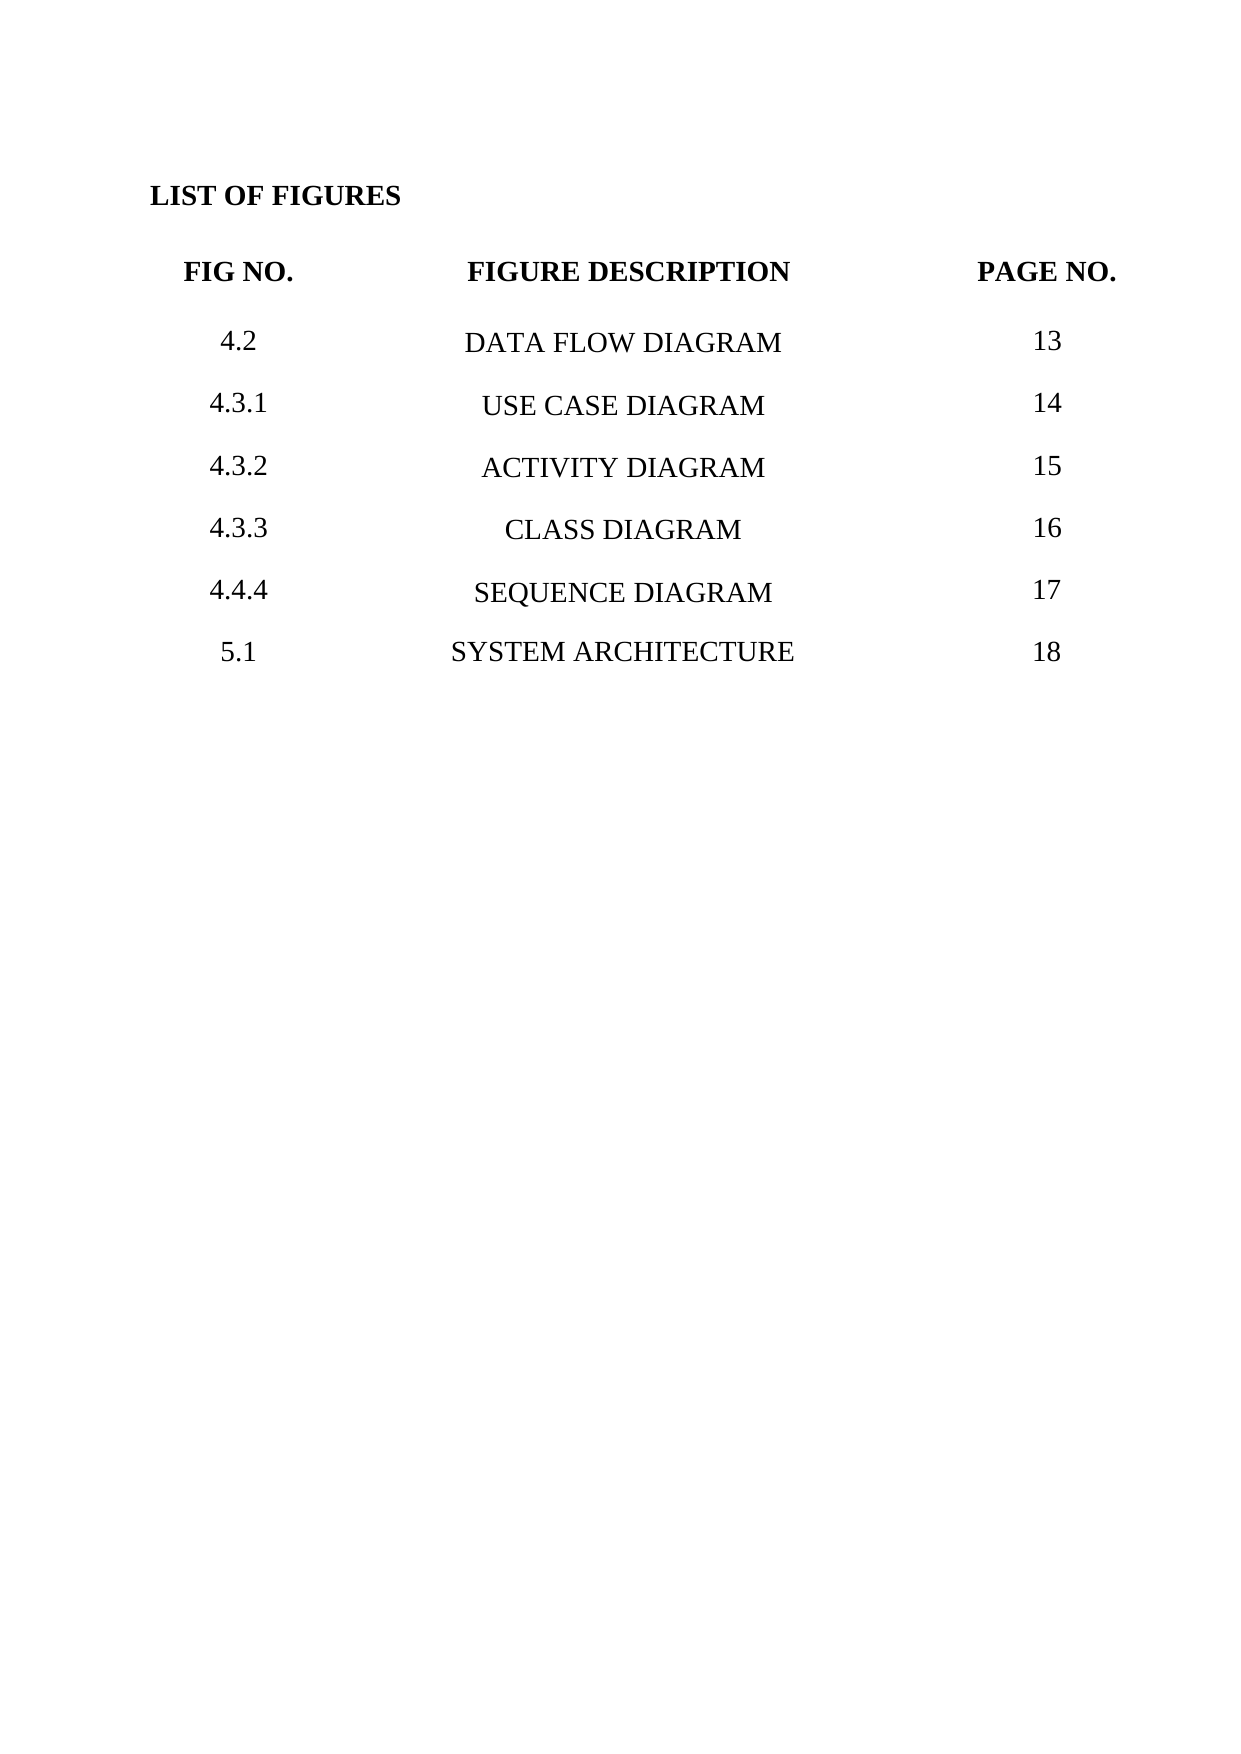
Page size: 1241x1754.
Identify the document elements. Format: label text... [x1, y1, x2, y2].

table_cell ACTIVITY DIAGRAM [372, 435, 886, 497]
table_header FIGURE DESCRIPTION [372, 256, 886, 306]
table_cell 16 [886, 498, 1137, 560]
table_cell 13 [886, 306, 1137, 373]
table_header FIG NO. [162, 256, 372, 306]
table_cell 18 [886, 622, 1137, 670]
table_cell 4.2 [162, 306, 372, 373]
table_cell 15 [886, 435, 1137, 497]
table_cell USE CASE DIAGRAM [372, 373, 886, 435]
table_cell 5.1 [162, 622, 372, 670]
table_cell SYSTEM ARCHITECTURE [372, 622, 886, 670]
text LIST OF FIGURES [150, 178, 1219, 212]
table_cell SEQUENCE DIAGRAM [372, 560, 886, 622]
table_cell 4.4.4 [162, 560, 372, 622]
table_cell 17 [886, 560, 1137, 622]
table_cell 14 [886, 373, 1137, 435]
table_cell 4.3.3 [162, 498, 372, 560]
table_cell DATA FLOW DIAGRAM [372, 306, 886, 373]
table_cell 4.3.1 [162, 373, 372, 435]
table_cell CLASS DIAGRAM [372, 498, 886, 560]
table_header PAGE NO. [886, 256, 1137, 306]
table_cell 4.3.2 [162, 435, 372, 497]
